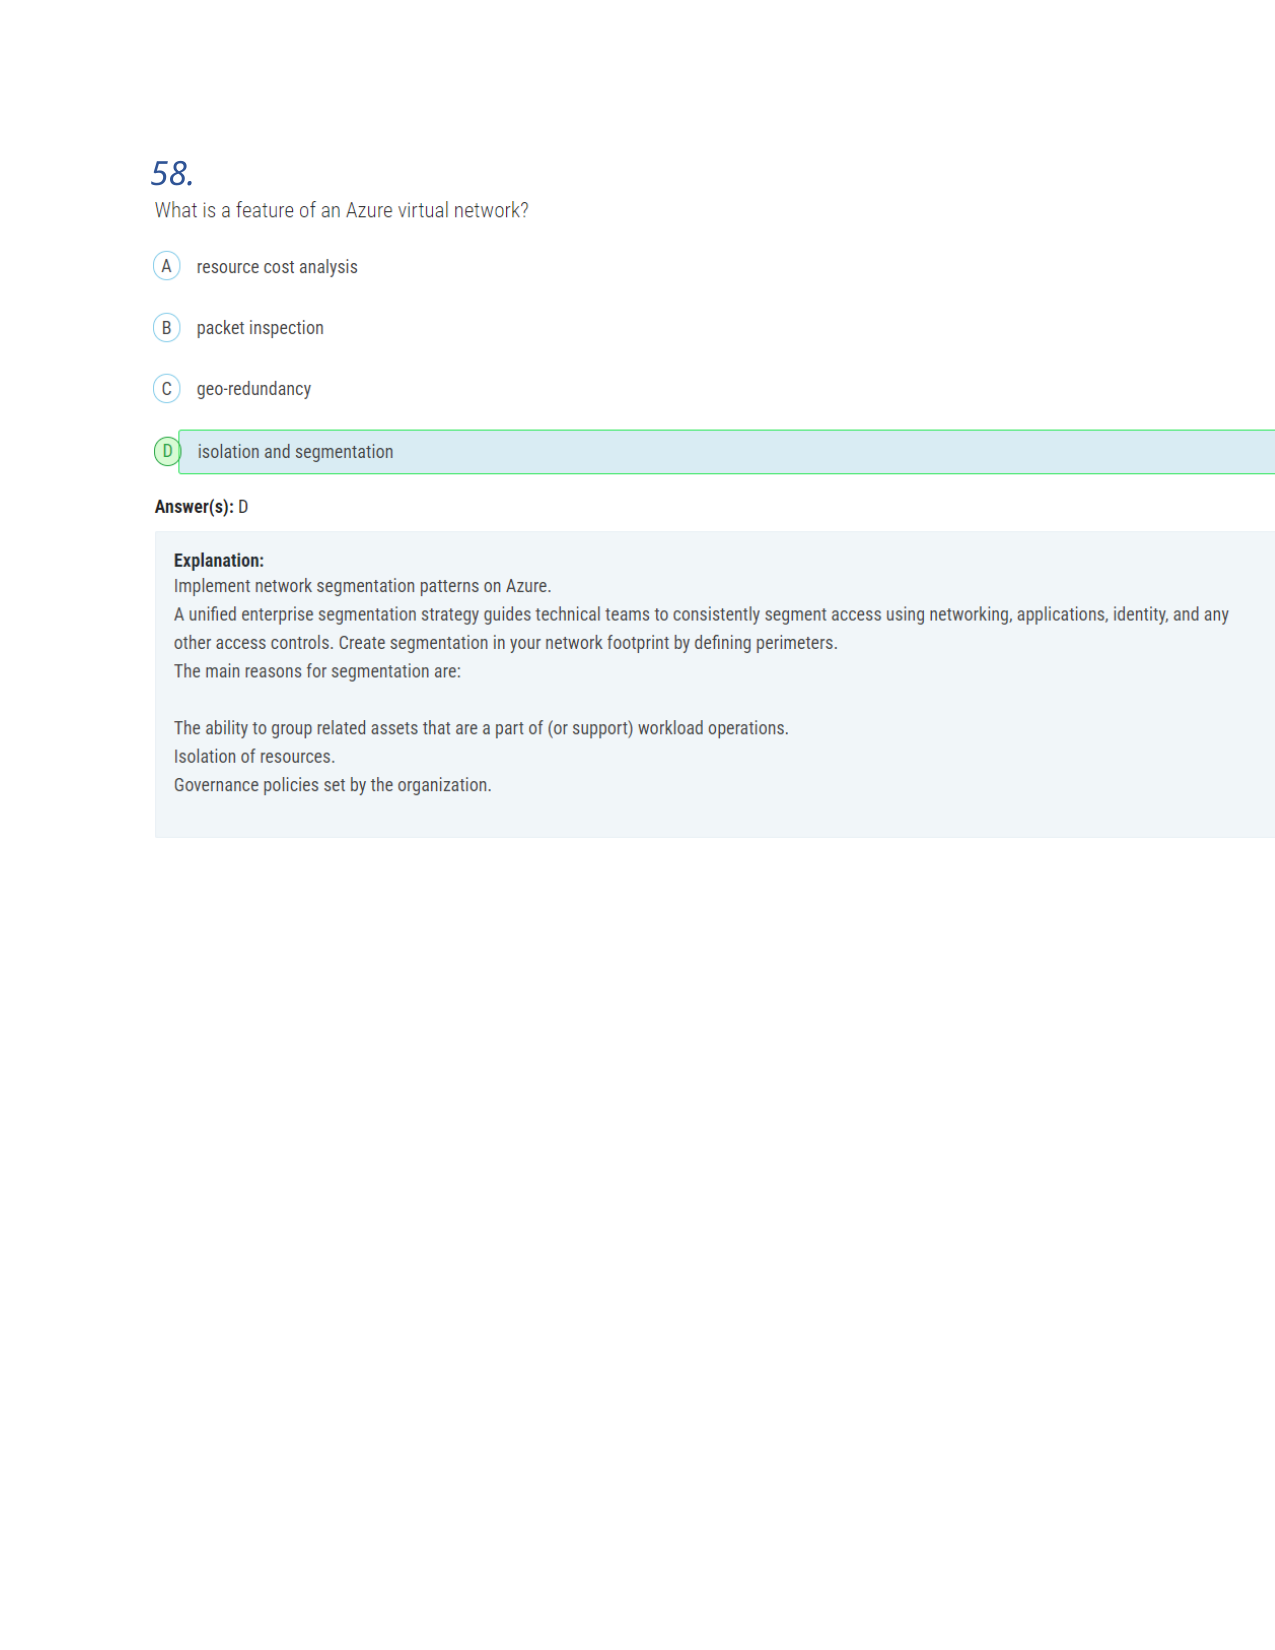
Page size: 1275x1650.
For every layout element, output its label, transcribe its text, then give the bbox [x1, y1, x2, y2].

picture [150, 198, 1275, 842]
subtitle 58. [150, 150, 1125, 195]
